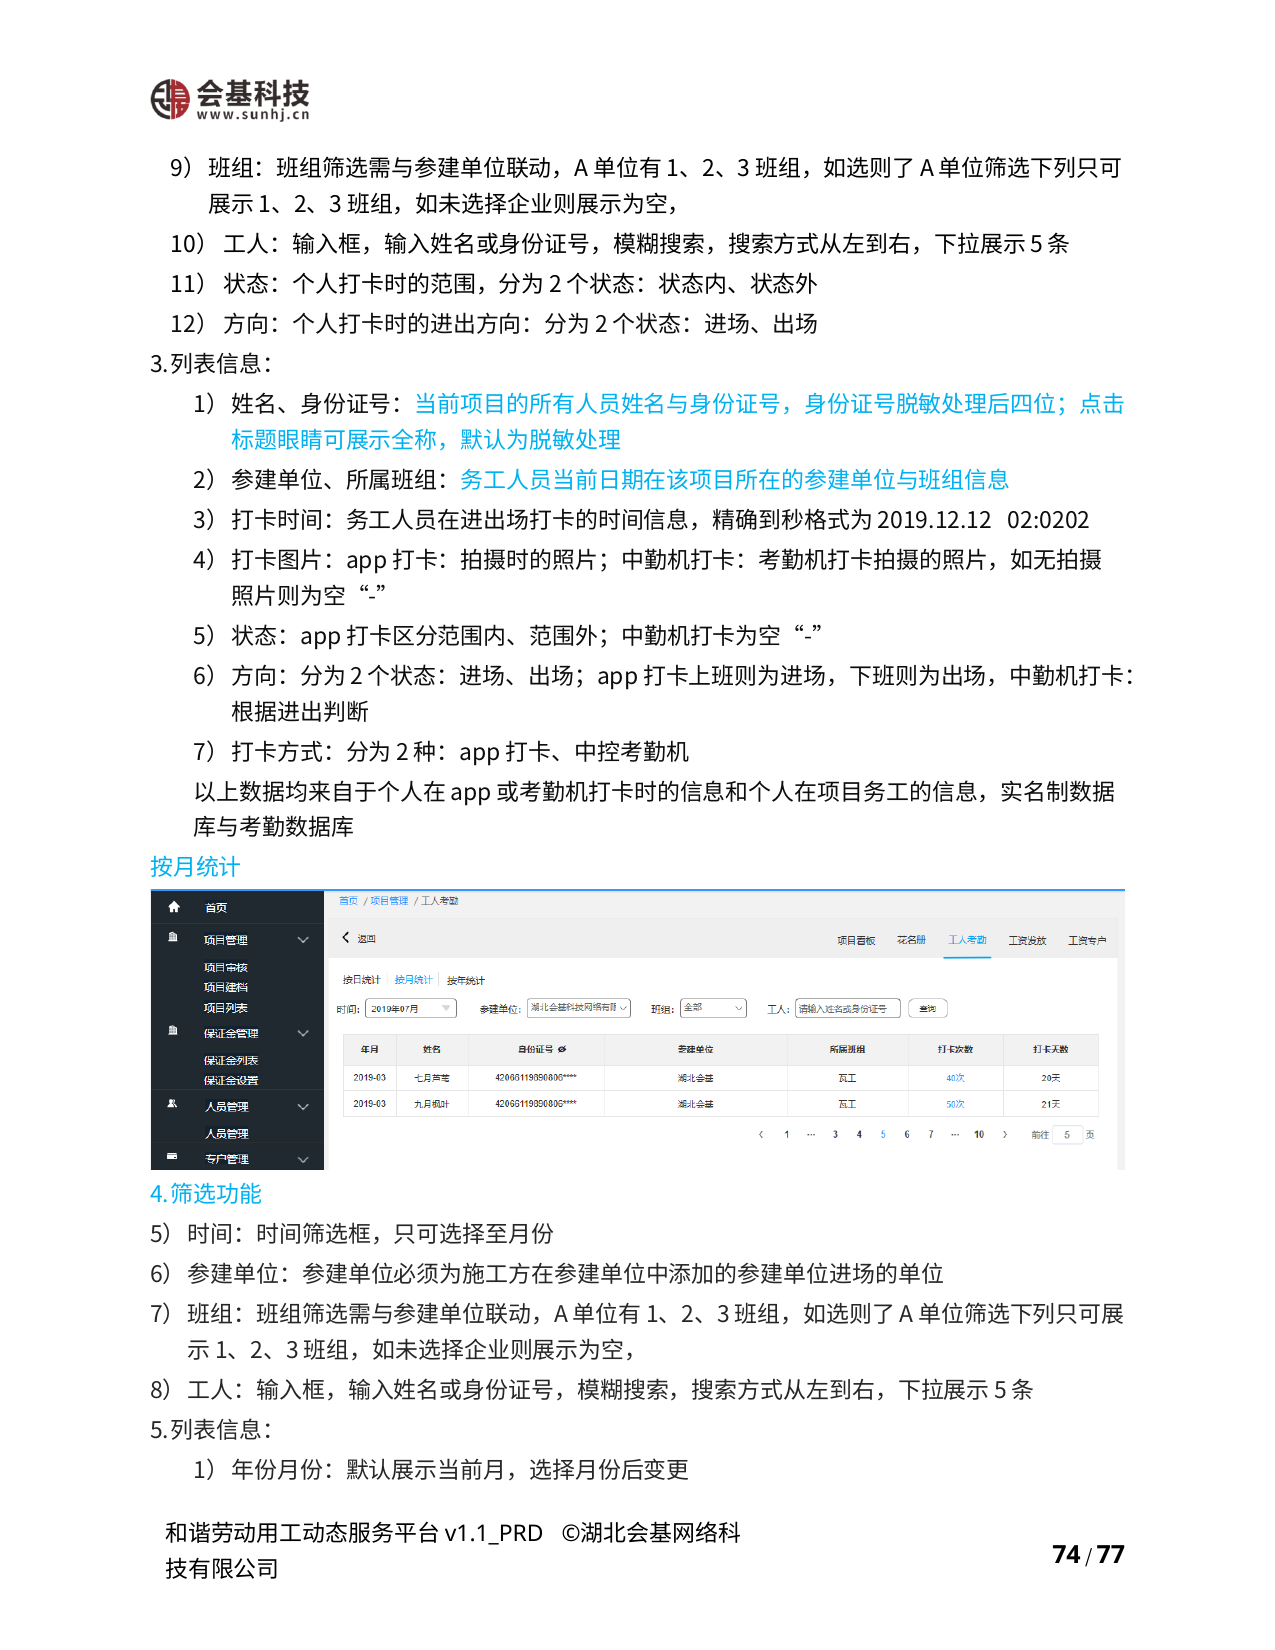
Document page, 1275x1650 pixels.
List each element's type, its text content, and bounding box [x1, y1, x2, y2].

list 方向：分为2个状态：进场、出场；app打卡上班则为进场，下班则为出场，中勤机打卡：根据进出判断 [194, 657, 1125, 727]
list 打卡图片：app打卡：拍摄时的照片；中勤机打卡：考勤机打卡拍摄的照片，如无拍摄照片则为空“-” [194, 542, 1125, 611]
list 参建单位：参建单位必须为施工方在参建单位中添加的参建单位进场的单位 [150, 1256, 1125, 1289]
list 方向：个人打卡时的进出方向：分为2个状态：进场、出场 [170, 306, 1125, 339]
list 打卡方式：分为2种：app打卡、中控考勤机 [194, 733, 1125, 767]
list 班组：班组筛选需与参建单位联动，A单位有1、2、3班组，如选则了A单位筛选下列只可展示1、2、3班组，如未选择企业则展示为空， [170, 150, 1125, 219]
list 列表信息： [150, 1412, 1125, 1445]
list 打卡时间：务工人员在进出场打卡的时间信息，精确到秒格式为2019.12.12 02:0202 [194, 502, 1125, 535]
text 以上数据均来自于个人在app或考勤机打卡时的信息和个人在项目务工的信息，实名制数据库与考勤数据库 [194, 773, 1125, 842]
list 工人：输入框，输入姓名或身份证号，模糊搜索，搜索方式从左到右，下拉展示5条 [150, 1372, 1125, 1405]
list 列表信息： [150, 346, 1125, 379]
list 时间：时间筛选框，只可选择至月份 [150, 1216, 1125, 1249]
list 姓名、身份证号：当前项目的所有人员姓名与身份证号，身份证号脱敏处理后四位；点击标题眼睛可展示全称，默认为脱敏处理 [194, 386, 1125, 455]
list 班组：班组筛选需与参建单位联动，A单位有1、2、3班组，如选则了A单位筛选下列只可展示1、2、3班组，如未选择企业则展示为空， [150, 1296, 1125, 1365]
list 状态：app打卡区分范围内、范围外；中勤机打卡为空“-” [194, 617, 1125, 651]
picture [150, 889, 1125, 1170]
text 按月统计 [150, 849, 1125, 882]
picture [150, 79, 309, 122]
list 年份月份：默认展示当前月，选择月份后变更 [194, 1452, 1125, 1485]
list 参建单位、所属班组：务工人员当前日期在该项目所在的参建单位与班组信息 [194, 462, 1125, 495]
list 筛选功能 [150, 1176, 1125, 1209]
list 状态：个人打卡时的范围，分为2个状态：状态内、状态外 [170, 266, 1125, 299]
list 工人：输入框，输入姓名或身份证号，模糊搜索，搜索方式从左到右，下拉展示5条 [170, 226, 1125, 259]
